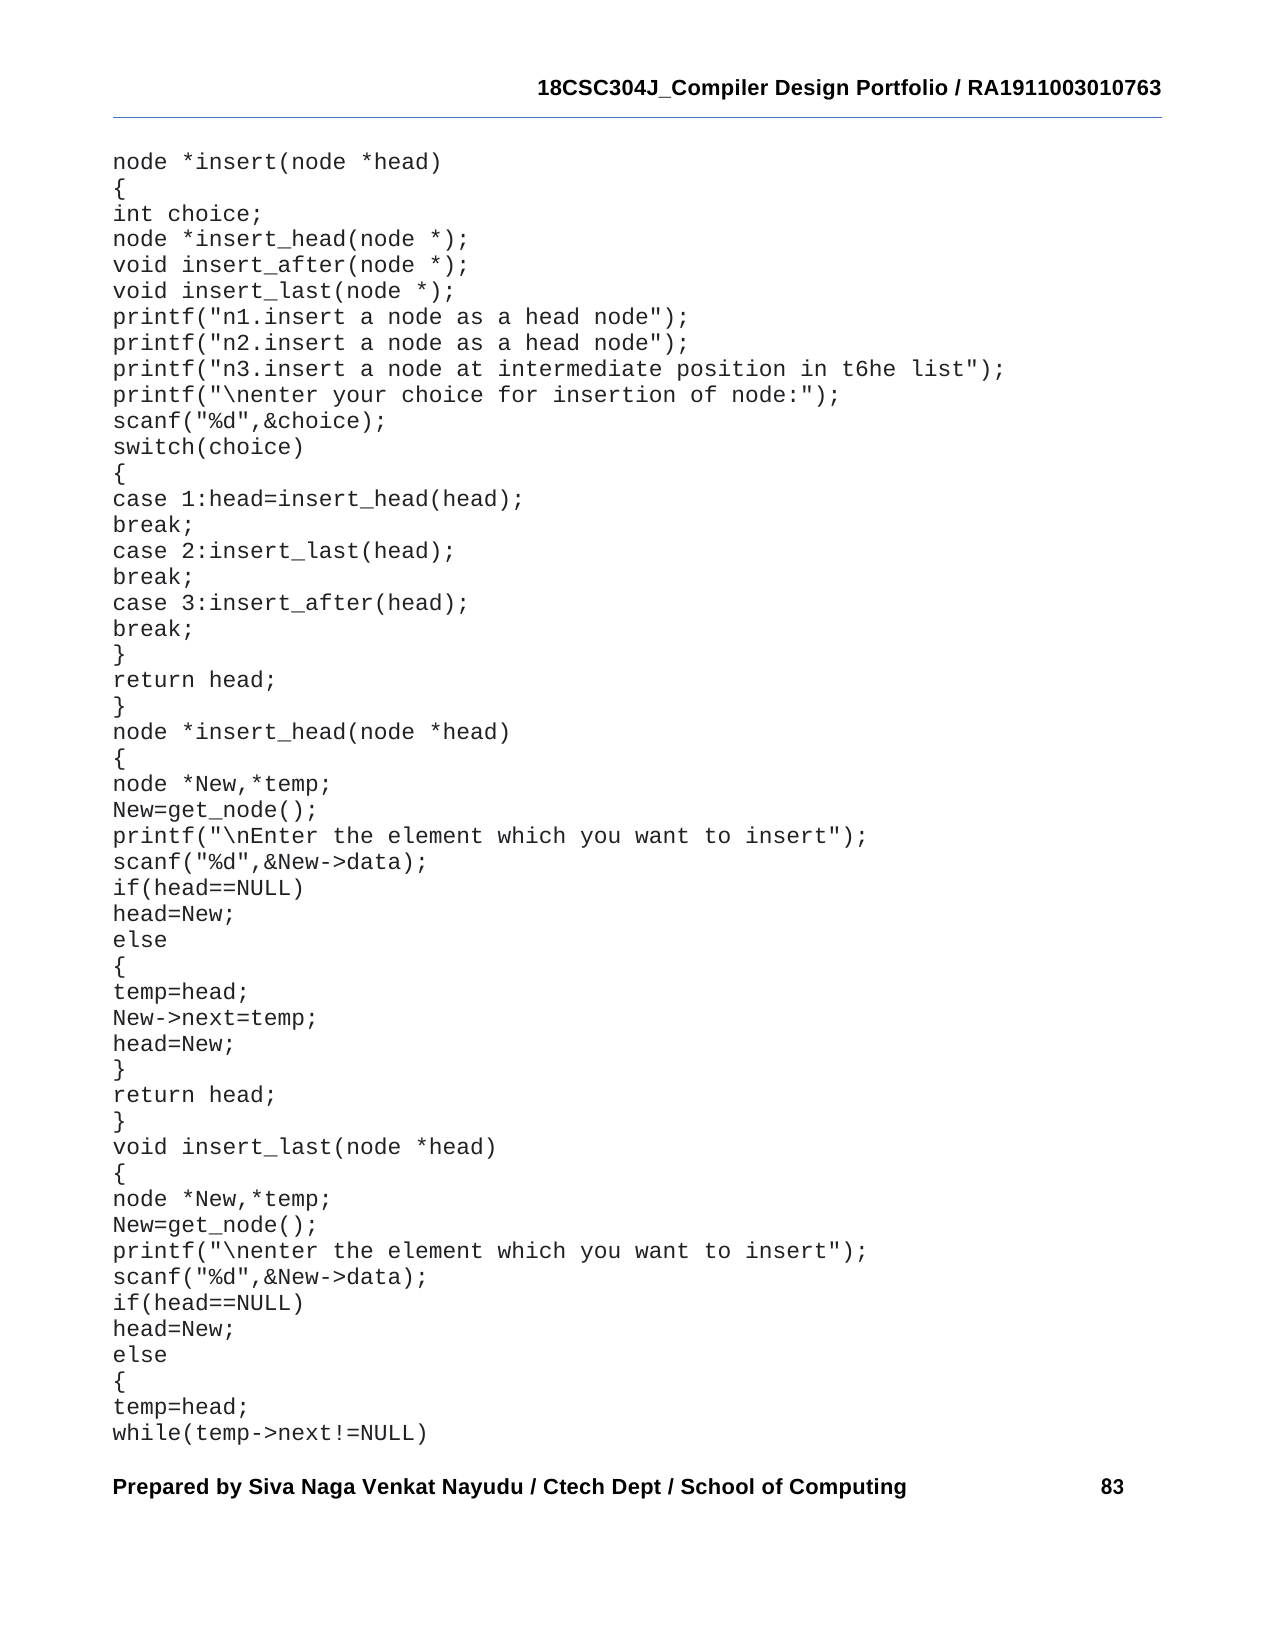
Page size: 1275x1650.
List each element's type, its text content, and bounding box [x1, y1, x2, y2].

text case 2:insert_last(head); [112, 539, 1162, 565]
text node *insert(node *head) [112, 150, 1162, 176]
text case 1:head=insert_head(head); [112, 487, 1162, 513]
text } [112, 1058, 1162, 1084]
text switch(choice) [112, 435, 1162, 461]
text } [112, 643, 1162, 669]
text printf("\nenter the element which you want to insert"); [112, 1239, 1162, 1265]
text node *New,*temp; [112, 772, 1162, 798]
text printf("n3.insert a node at intermediate position in t6he list"); [112, 357, 1162, 383]
text node *insert_head(node *); [112, 228, 1162, 254]
text New=get_node(); [112, 798, 1162, 824]
text { [112, 176, 1162, 202]
text printf("\nEnter the element which you want to insert"); [112, 824, 1162, 850]
text break; [112, 565, 1162, 591]
text else [112, 1343, 1162, 1369]
text { [112, 1369, 1162, 1395]
text New->next=temp; [112, 1006, 1162, 1032]
text } [112, 695, 1162, 721]
text return head; [112, 669, 1162, 695]
text void insert_after(node *); [112, 254, 1162, 280]
text temp=head; [112, 980, 1162, 1006]
text } [112, 1110, 1162, 1136]
text head=New; [112, 1317, 1162, 1343]
text if(head==NULL) [112, 876, 1162, 902]
text node *insert_head(node *head) [112, 721, 1162, 747]
text { [112, 954, 1162, 980]
text temp=head; [112, 1395, 1162, 1421]
text head=New; [112, 902, 1162, 928]
text return head; [112, 1084, 1162, 1110]
text head=New; [112, 1032, 1162, 1058]
text void insert_last(node *); [112, 280, 1162, 306]
text scanf("%d",&New->data); [112, 850, 1162, 876]
text { [112, 461, 1162, 487]
text printf("n1.insert a node as a head node"); [112, 306, 1162, 332]
text { [112, 1162, 1162, 1187]
text { [112, 747, 1162, 772]
text scanf("%d",&choice); [112, 409, 1162, 435]
text node *New,*temp; [112, 1187, 1162, 1213]
text printf("\nenter your choice for insertion of node:"); [112, 383, 1162, 409]
text printf("n2.insert a node as a head node"); [112, 332, 1162, 357]
text if(head==NULL) [112, 1291, 1162, 1317]
text scanf("%d",&New->data); [112, 1265, 1162, 1291]
text New=get_node(); [112, 1213, 1162, 1239]
text else [112, 928, 1162, 954]
text break; [112, 617, 1162, 643]
text void insert_last(node *head) [112, 1136, 1162, 1162]
text break; [112, 513, 1162, 539]
text while(temp->next!=NULL) [112, 1421, 1162, 1447]
text case 3:insert_after(head); [112, 591, 1162, 617]
text int choice; [112, 202, 1162, 228]
